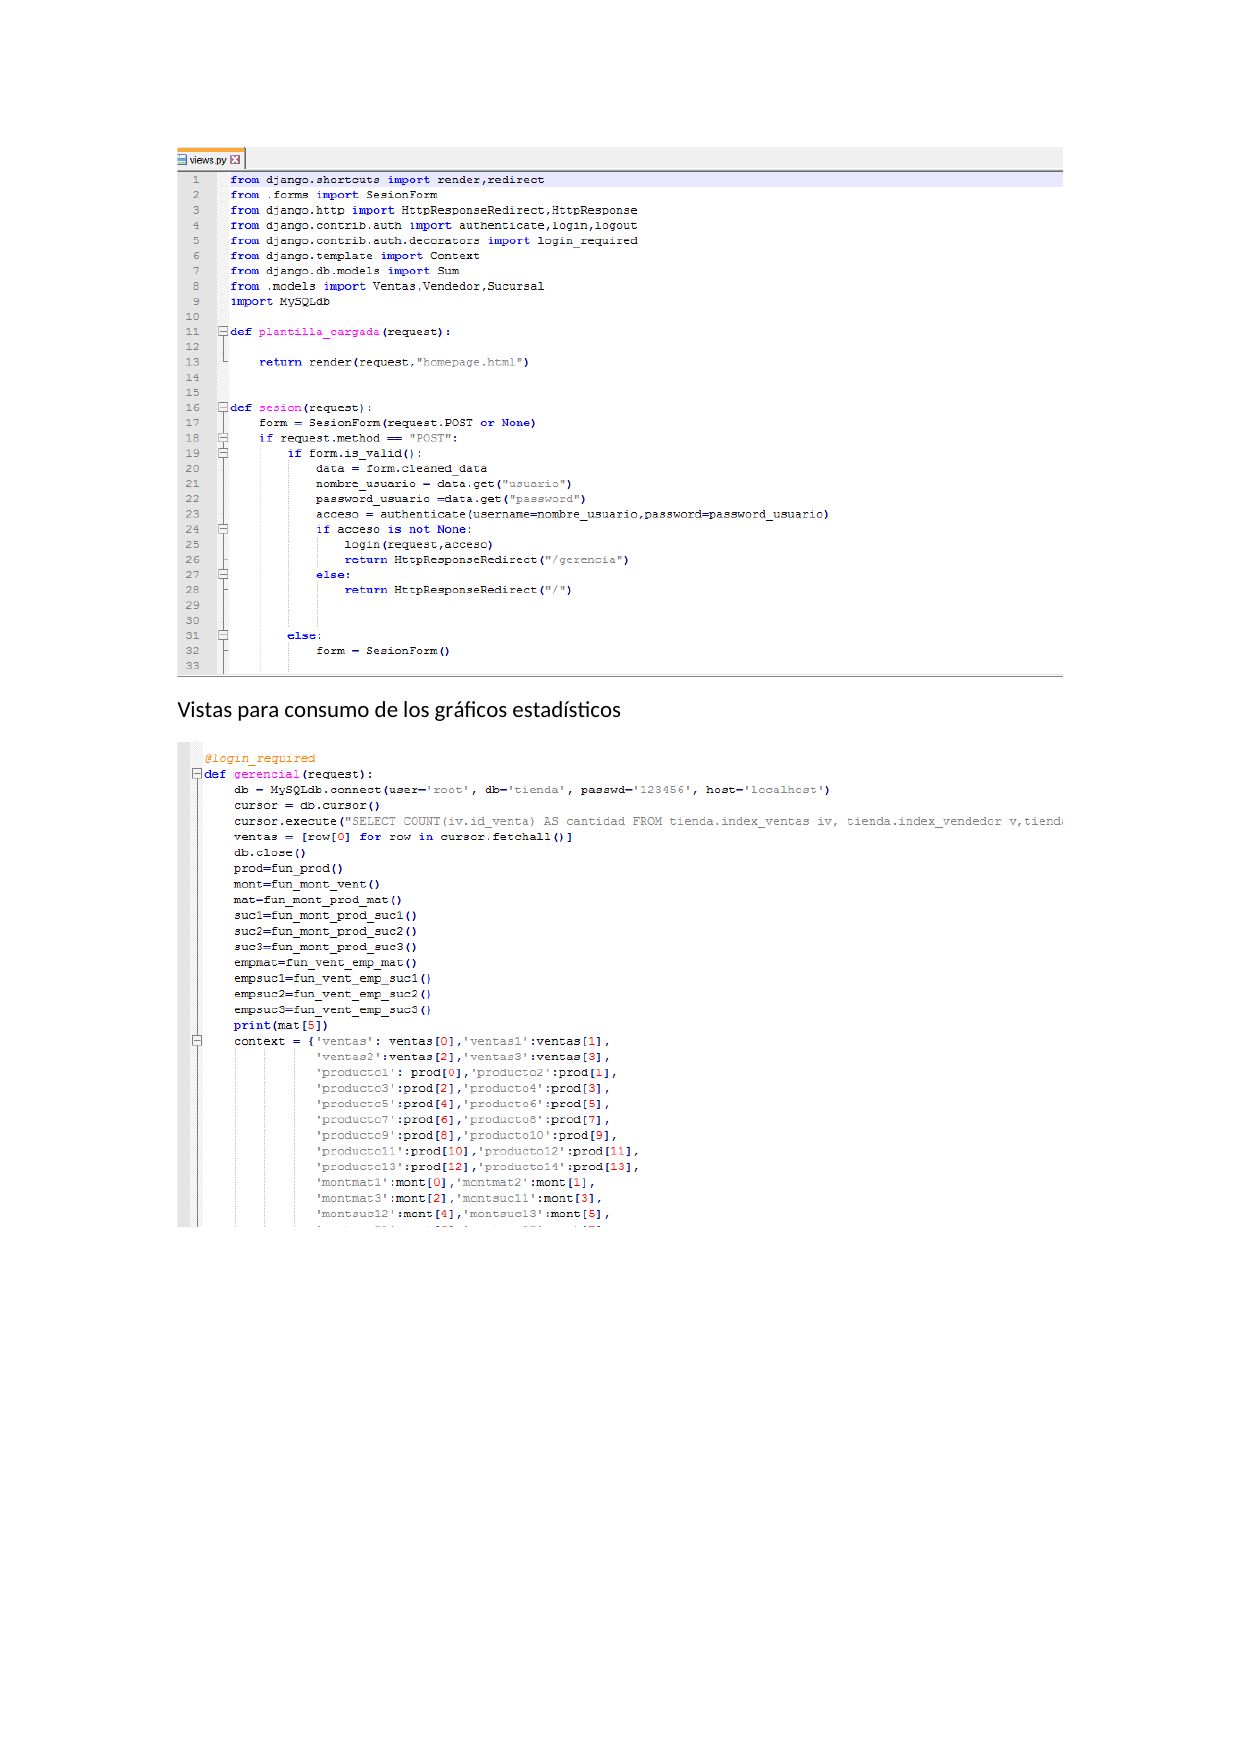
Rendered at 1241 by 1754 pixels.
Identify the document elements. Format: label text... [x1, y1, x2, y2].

text Vistas para consumo de los gráficos estadísticos [177, 695, 1063, 723]
picture [177, 742, 1063, 1227]
picture [177, 147, 1063, 677]
